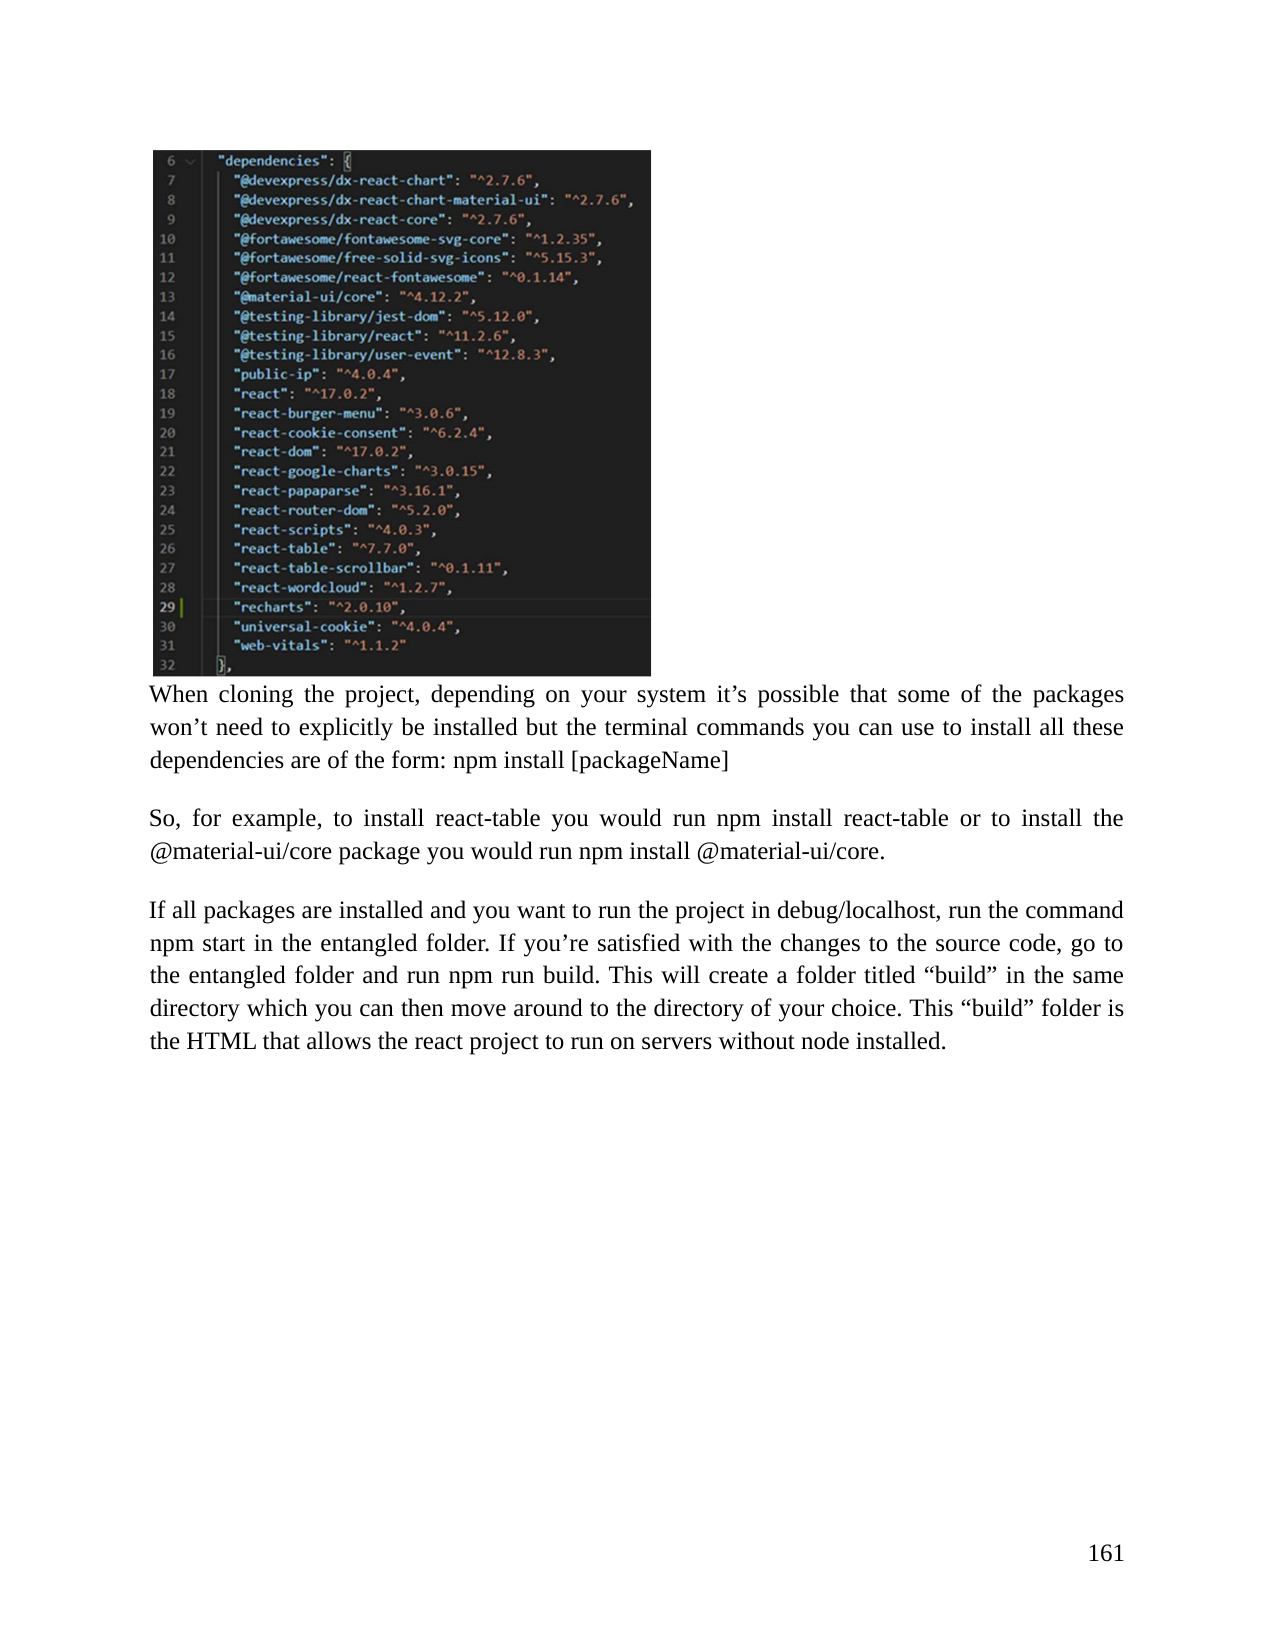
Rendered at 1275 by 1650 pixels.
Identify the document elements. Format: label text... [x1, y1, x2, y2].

text When cloning the project, depending on your system it’s possible that some of the packages won’t need to explicitly be installed but the terminal commands you can use to install all these dependencies are of the form: npm install [packageName] [148, 679, 1125, 773]
picture [152, 149, 652, 677]
text If all packages are installed and you want to run the project in debug/localhost, run the command npm start in the entangled folder. If you’re satisfied with the changes to the source code, go to the entangled folder and run npm run build. This will create a folder titled “build” in the same directory which you can then move around to the directory of your choice. This “build” folder is the HTML that allows the react project to run on servers without node installed. [148, 895, 1125, 1055]
text So, for example, to install react-table you would run npm install react-table or to install the @material-ui/core package you would run npm install @material-ui/core. [148, 803, 1125, 865]
